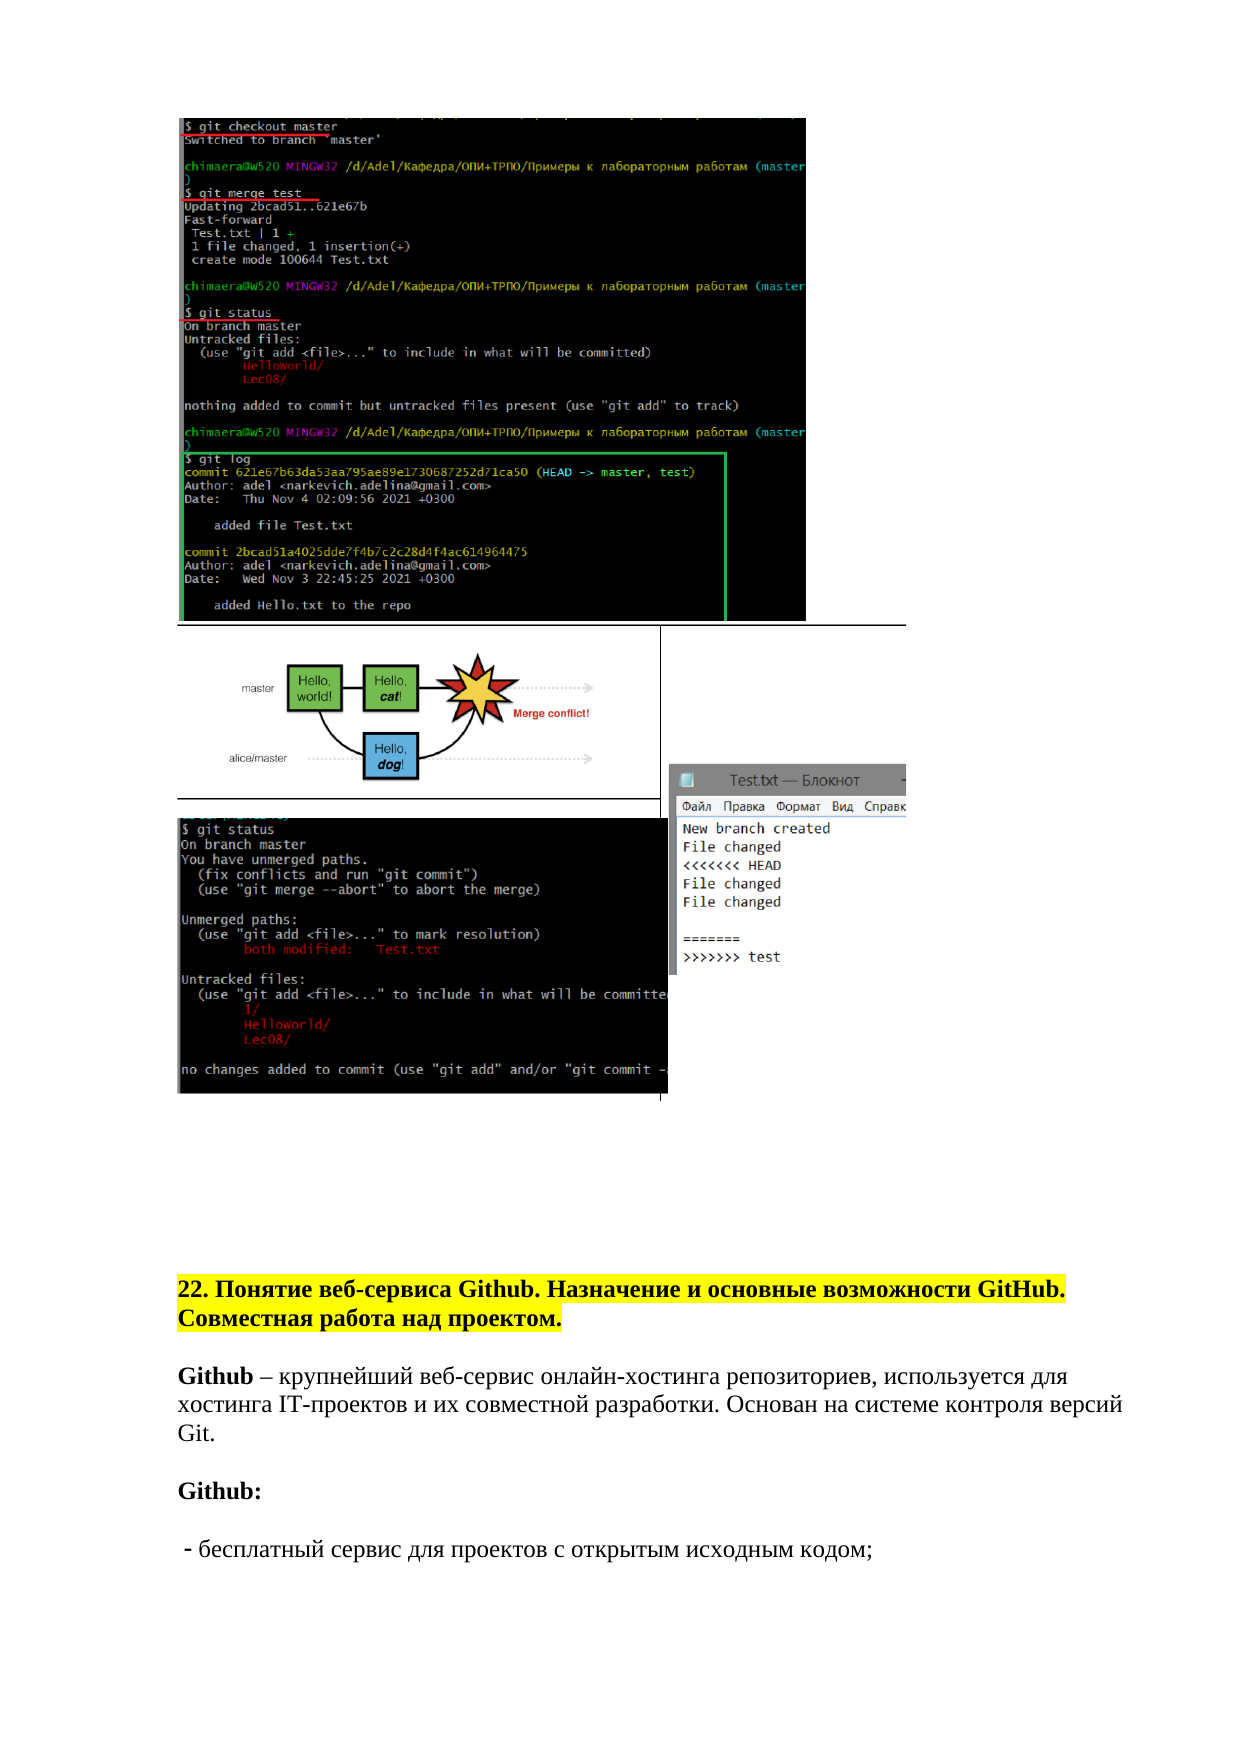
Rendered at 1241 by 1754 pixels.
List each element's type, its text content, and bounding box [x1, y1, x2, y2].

text бесплатный сервис для проектов с открытым исходным кодом; [177, 1534, 1152, 1563]
text Github: [177, 1476, 1152, 1505]
text 22. Понятие веб-сервиса Github. Назначение и основные возможности GitHub. Совместная работа над проектом. [562, 1274, 1152, 1332]
picture [177, 118, 907, 1101]
text Github – крупнейший веб-сервис онлайн-хостинга репозиториев, используется для хостинга IT-проектов и их совместной разработки. Основан на системе контроля версий Git. [177, 1361, 1152, 1447]
